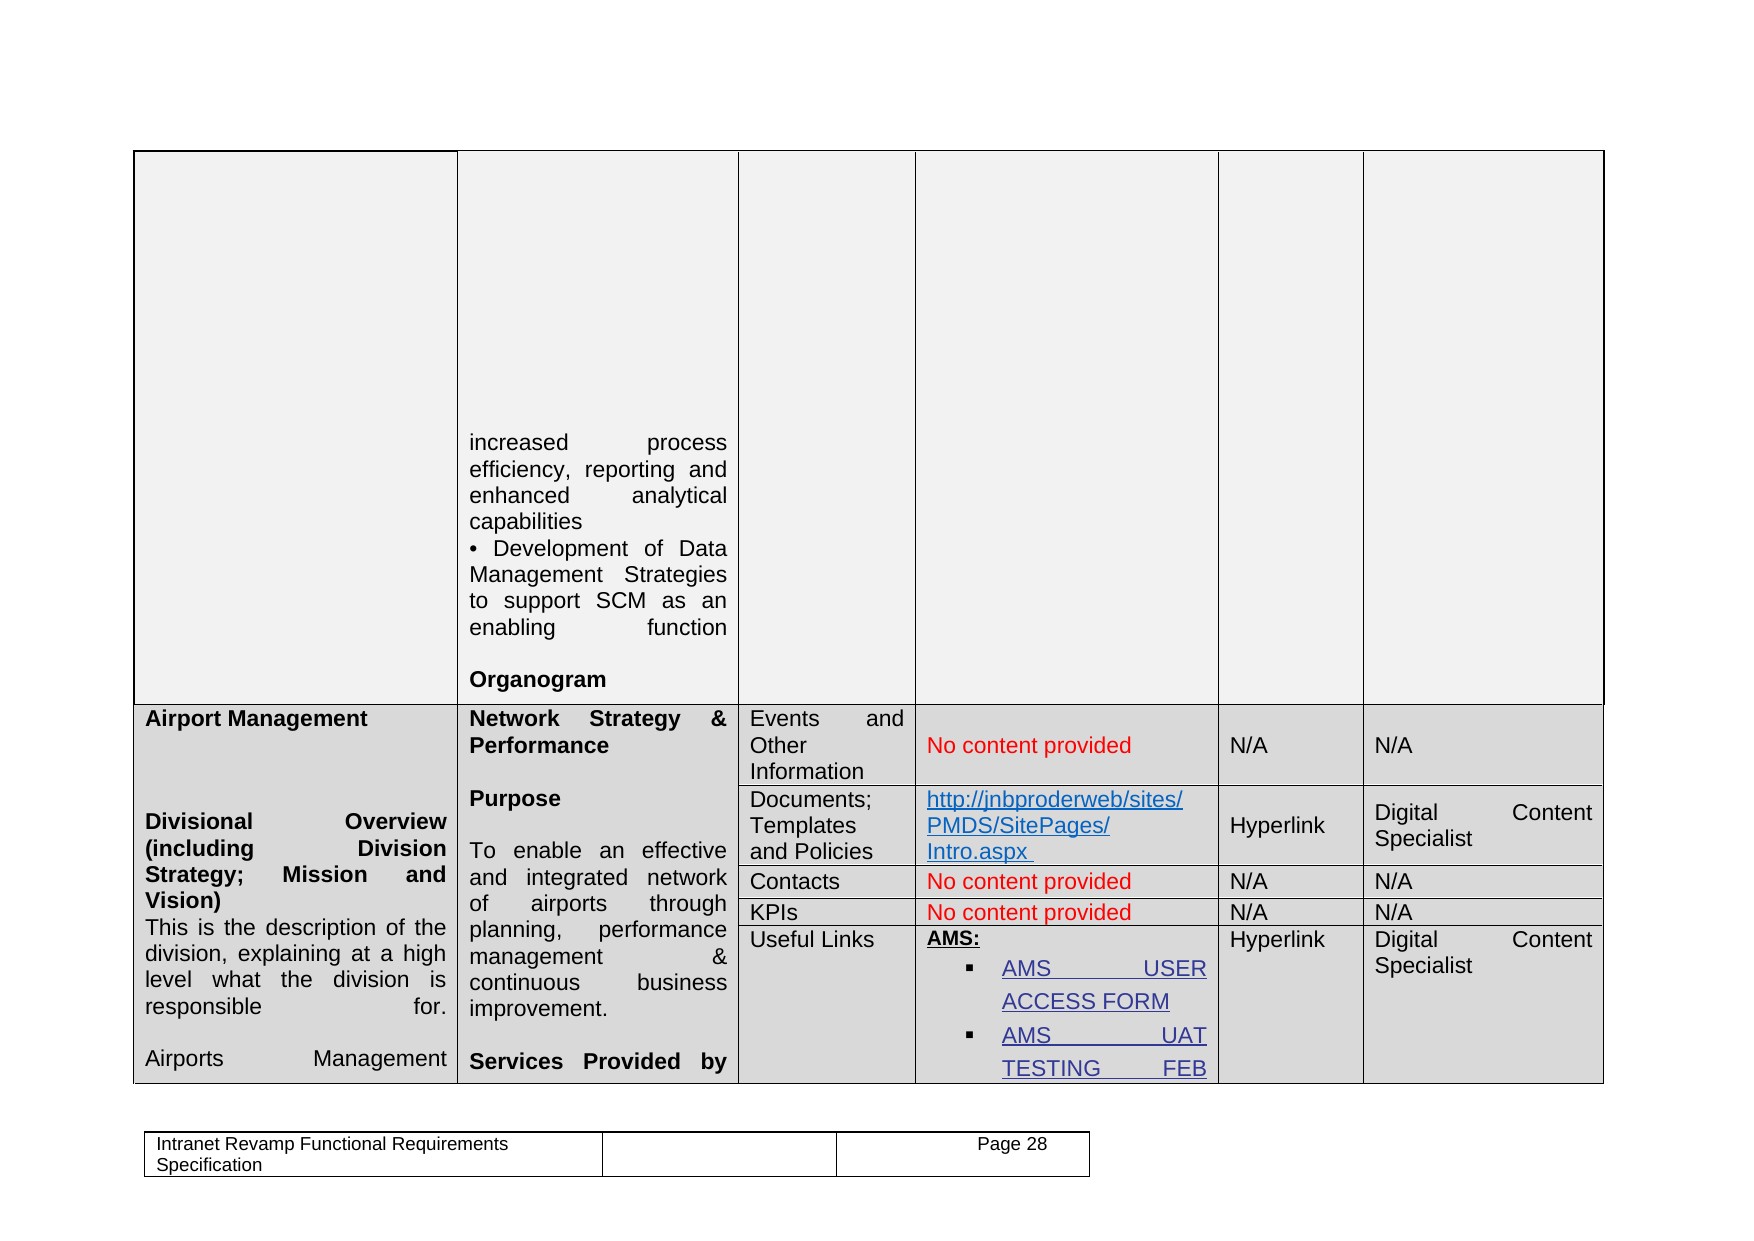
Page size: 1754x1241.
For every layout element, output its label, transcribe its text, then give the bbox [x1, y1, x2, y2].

table_cell N/A [1218, 151, 1363, 704]
table_cell No content provided [916, 899, 1218, 925]
table_cell N/A [1364, 898, 1603, 925]
table_cell N/A [1219, 705, 1363, 784]
table_cell No content provided [916, 705, 1218, 784]
table_cell Network Strategy & Performance Purpose To enable an effective and integrated network of airports through planning, performance management & continuous business improvement. Services Provided by Network Strategy & Performance Below is a list of the services provided by the Network Strategy & Performance department: • Network Strategy • Implementation plan prioritisation and alignment towards capacity constraints • Process mapping guidelines • Performance Management guidelines • AM Planning guidelines • Business Improvement guidelines • Seasonal Capacity and Demand Plans and Medium-Term Simulations • Performance Management Platform (BI) • Business Improvement Initiatives Organogram The below diagram depicts the Network Strategy & Performance department organogram: [458, 705, 738, 1083]
table_cell No content provided [916, 866, 1218, 897]
table_cell N/A [1219, 899, 1363, 925]
table_cell N/A [1219, 866, 1363, 897]
table_cell No content provided [915, 151, 1218, 704]
table_cell KPIs [739, 899, 915, 925]
table_cell Hyperlink [1219, 786, 1363, 864]
table_cell http://jnbproderweb/sites/PMDS/SitePages/Intro.aspx [916, 786, 1218, 864]
table_cell Useful Links [739, 926, 915, 1083]
table_cell Digital Content Specialist [1364, 785, 1603, 864]
table_cell Airport Management Divisional Overview (including Division Strategy; Mission and Vision) This is the description of the division, explaining at a high level what the division is responsible for. Airports Management operates all ACSA airports in an efficient, safe, secure and sustainable manner, whilst ensuring that all airlines’ and passengers’ expectations are met. Divisional Organogram The below diagram depicts the Airports Management division organogram: [134, 705, 457, 1083]
table_cell Documents; Templates and Policies [739, 786, 915, 864]
table_cell N/A [1363, 151, 1603, 704]
table_cell N/A [1364, 865, 1603, 897]
table_cell N/A [1364, 704, 1603, 784]
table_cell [1364, 925, 1603, 1083]
table_cell Events and Other Information [739, 705, 915, 784]
table_cell Contacts [739, 866, 915, 897]
table_cell KPIs [738, 151, 915, 704]
table_cell Hyperlink [1219, 926, 1363, 1083]
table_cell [916, 926, 1218, 1083]
